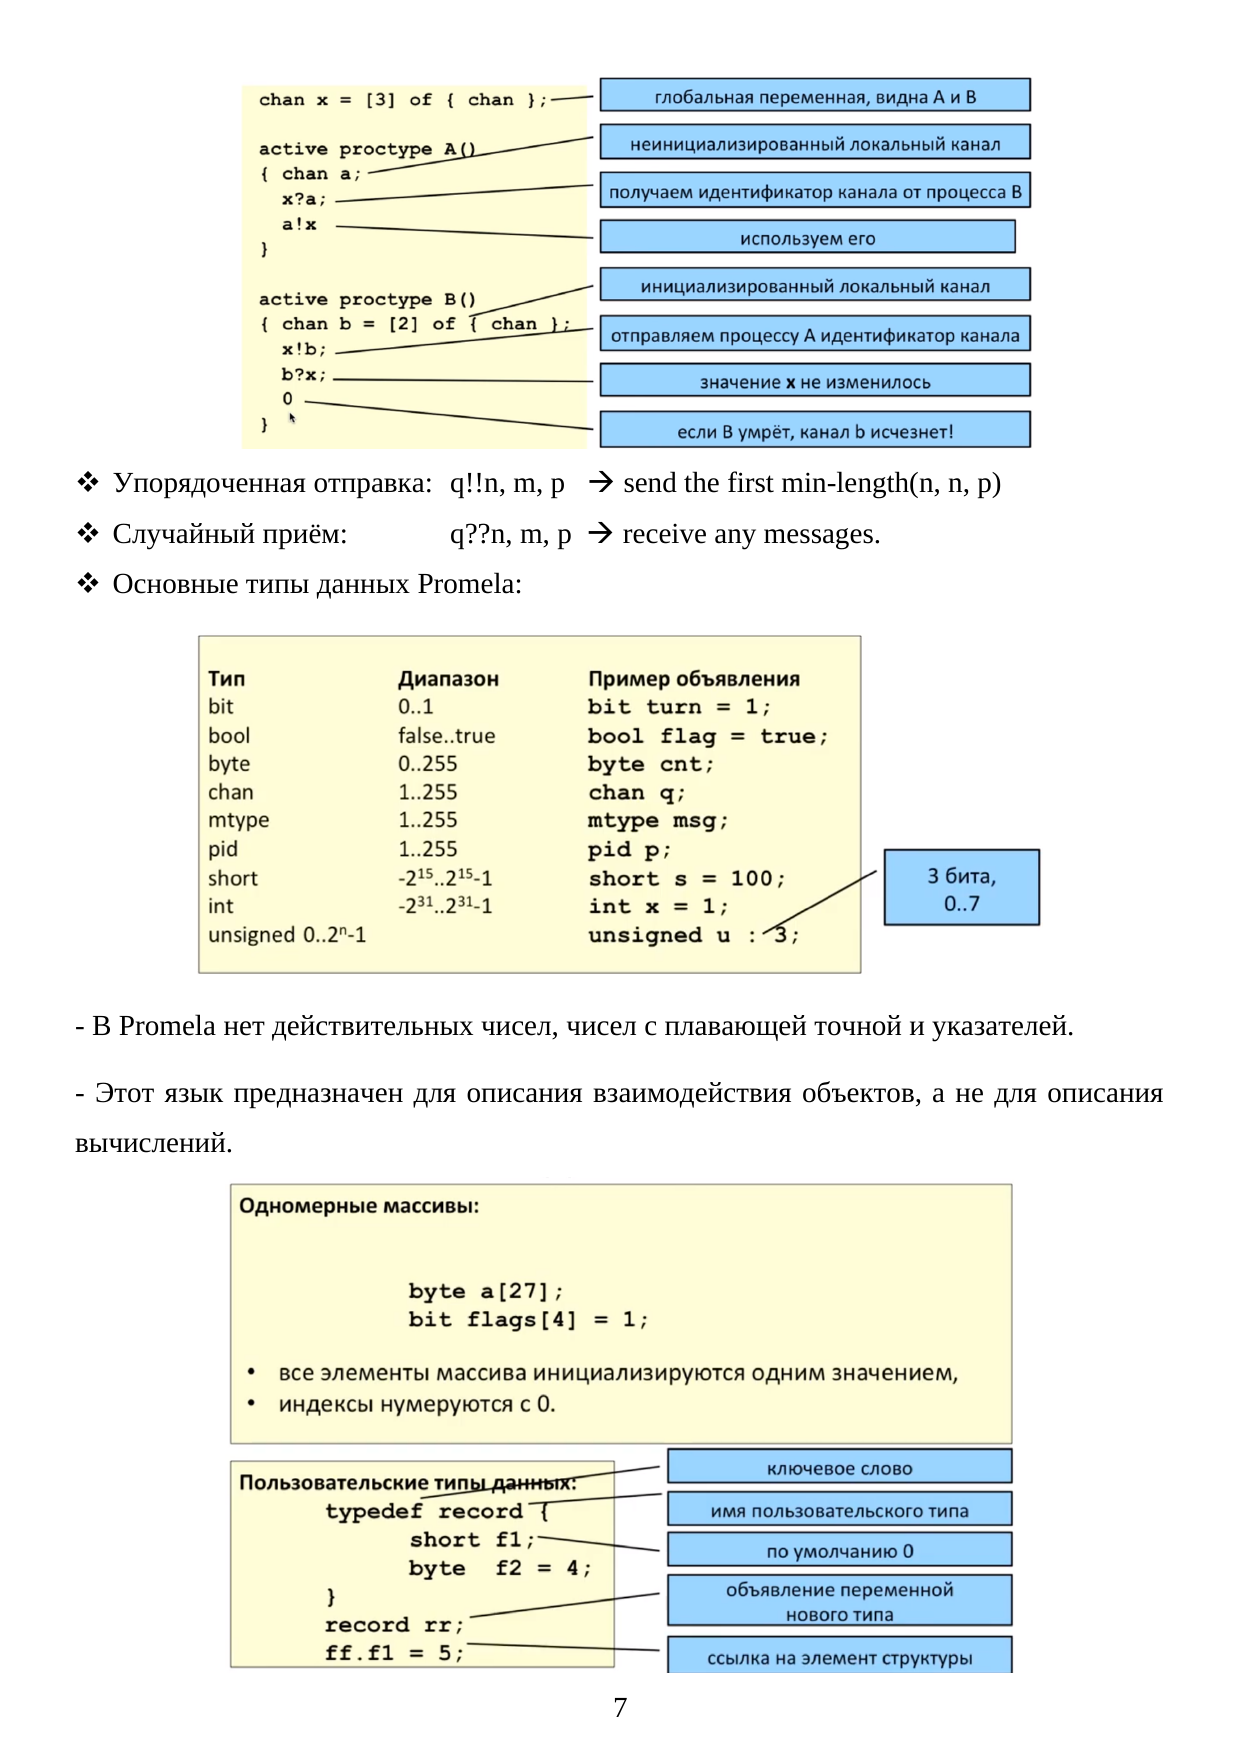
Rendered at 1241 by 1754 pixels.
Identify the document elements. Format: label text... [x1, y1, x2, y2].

list Случайный приём: q??n, m, p receive any messages. [75, 516, 1165, 549]
list Упорядоченная отправка: q!!n, m, p send the first min-length(n, n, p) [75, 466, 1165, 499]
text - Этот язык предназначен для описания взаимодействия объектов, а не для описания вычислений. [75, 1075, 1165, 1159]
text - В Promela нет действительных чисел, чисел с плавающей точной и указателей. [75, 1008, 1165, 1042]
picture [197, 633, 1044, 975]
picture [223, 1588, 1017, 1676]
list Основные типы данных Promela: [75, 566, 1165, 600]
picture [240, 75, 1037, 449]
